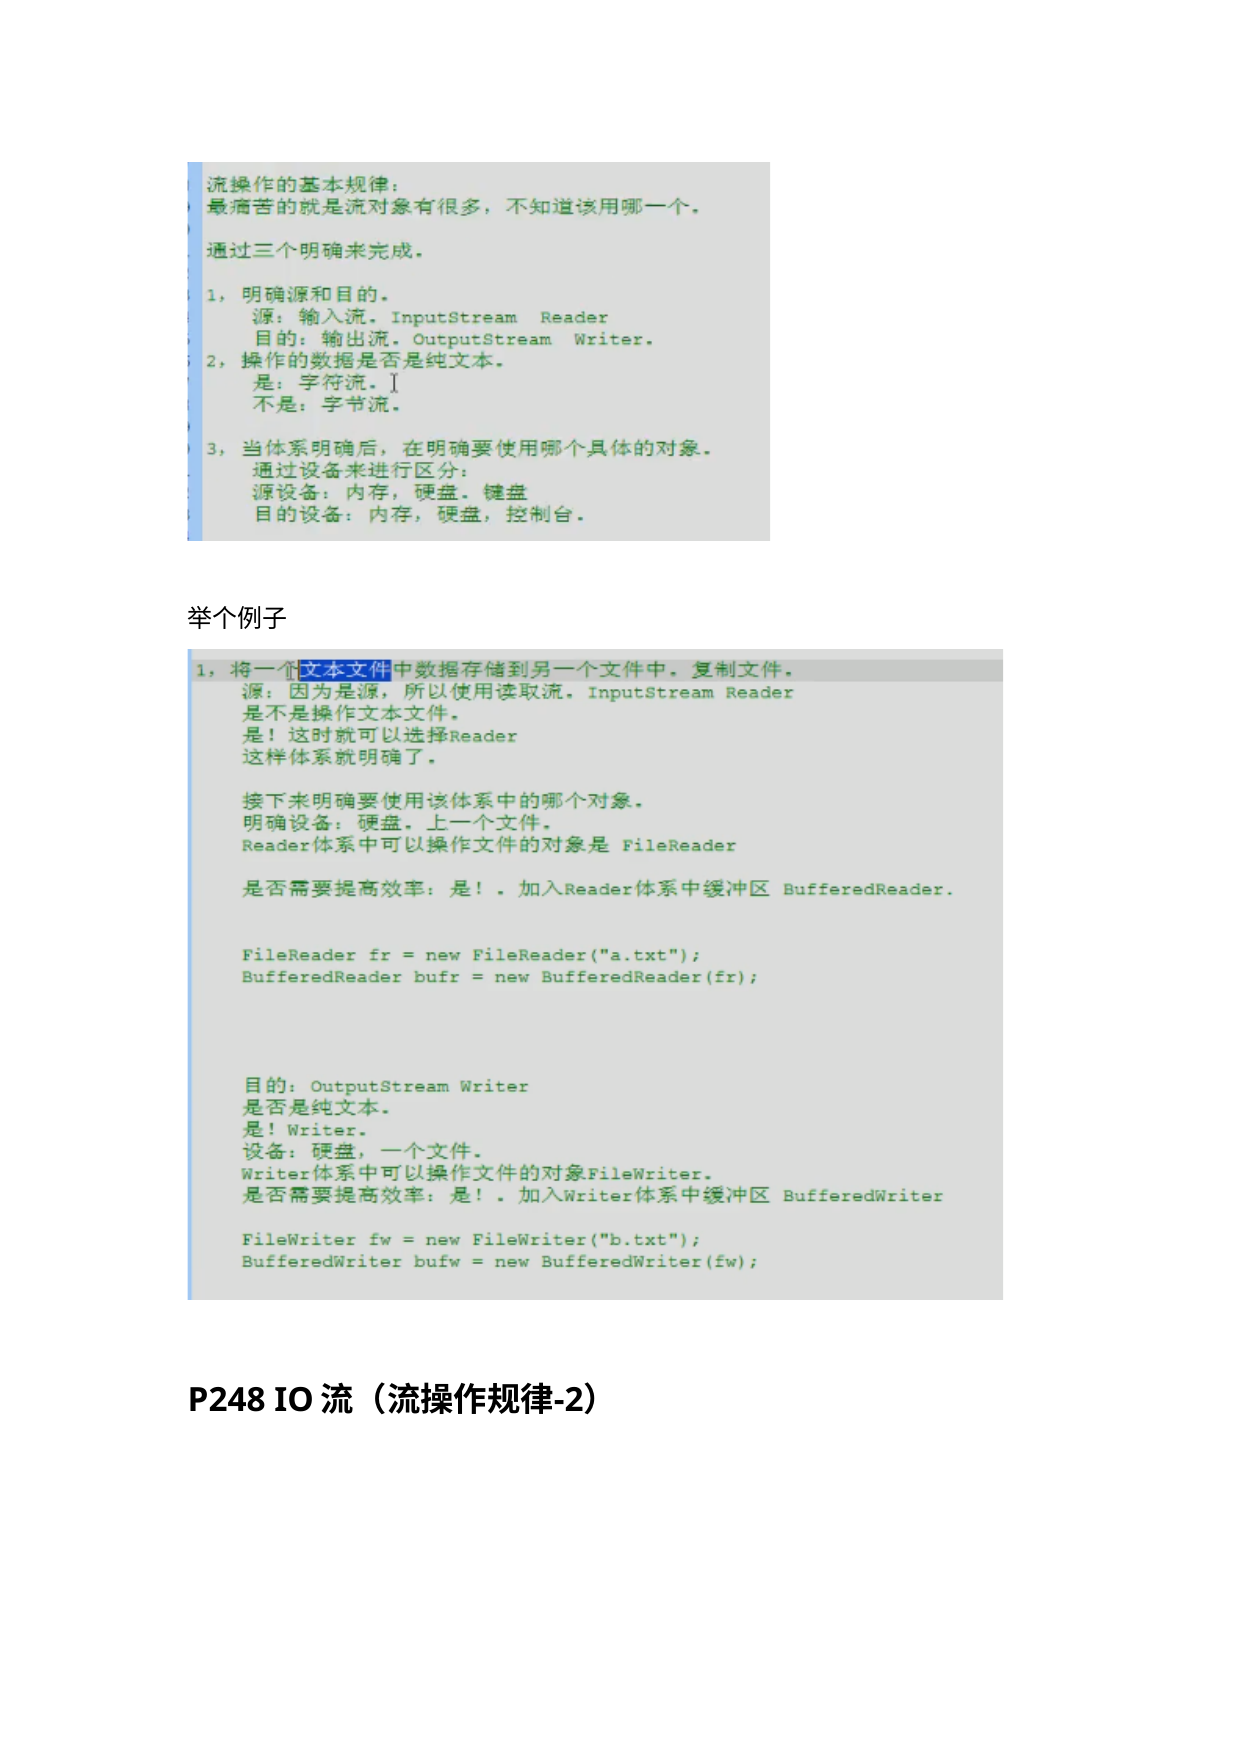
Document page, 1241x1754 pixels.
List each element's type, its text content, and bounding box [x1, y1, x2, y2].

text 举个例子 [187, 584, 1053, 649]
picture [187, 162, 771, 541]
picture [187, 649, 1004, 1300]
text P248 IO流（流操作规律-2） [187, 1364, 1053, 1429]
